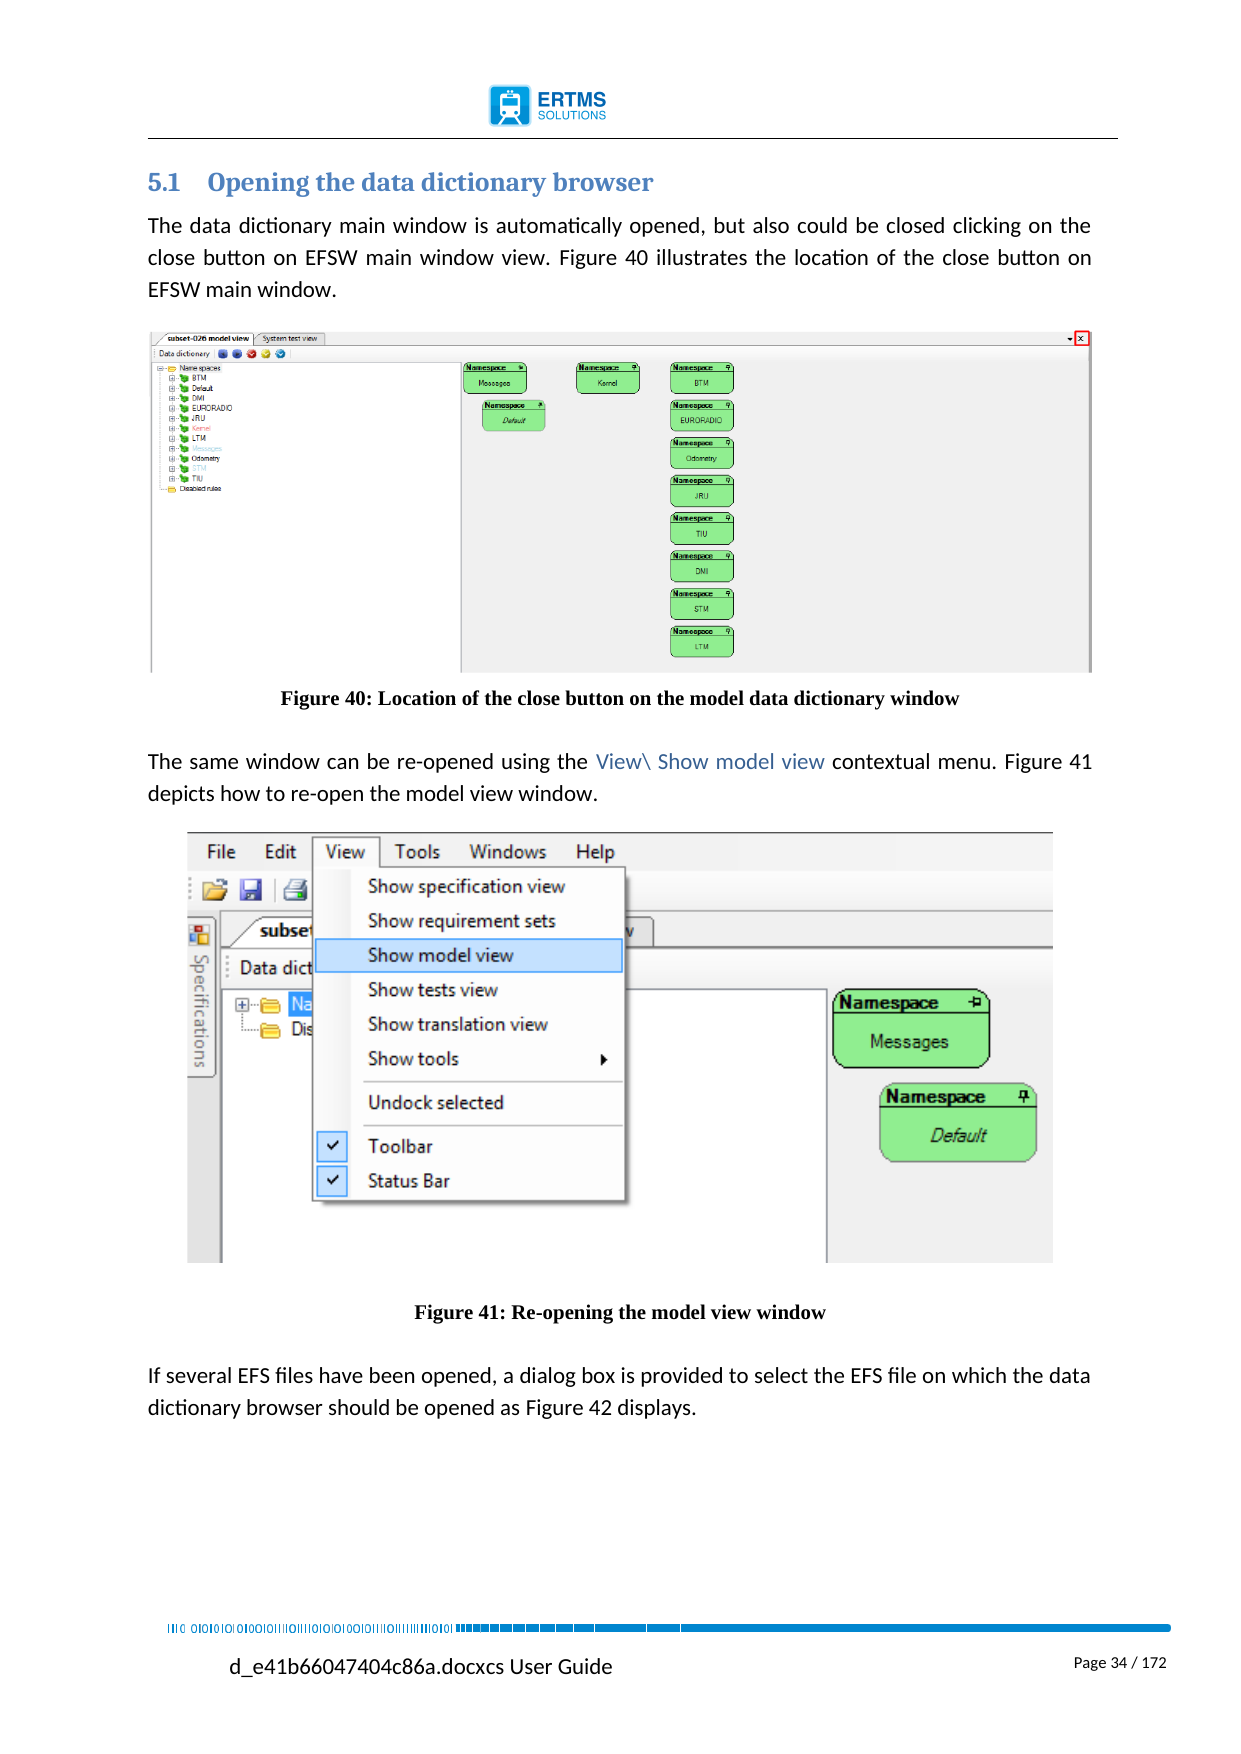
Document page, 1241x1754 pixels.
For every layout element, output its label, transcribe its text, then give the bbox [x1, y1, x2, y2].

text The same window can be re-opened using the View\ Show model view contextual menu. Figure 41 depicts how to re-open the model view window. [148, 747, 1093, 808]
subtitle Opening the data dictionary browser [148, 167, 1093, 198]
text Figure 41: Re-opening the model view window [148, 1300, 1093, 1324]
picture [167, 1624, 1171, 1633]
text The data dictionary main window is automatically opened, but also could be closed clicking on the close button on EFSW main window view. Figure 40 illustrates the location of the close button on EFSW main window. [148, 211, 1093, 303]
picture [477, 73, 617, 138]
text If several EFS files have been opened, a dialog box is provided to select the EFS file on which the data dictionary browser should be opened as Figure 42 displays. [148, 1361, 1093, 1422]
picture [187, 832, 1053, 1263]
text Figure 40: Location of the close button on the model data dictionary window [148, 686, 1093, 710]
